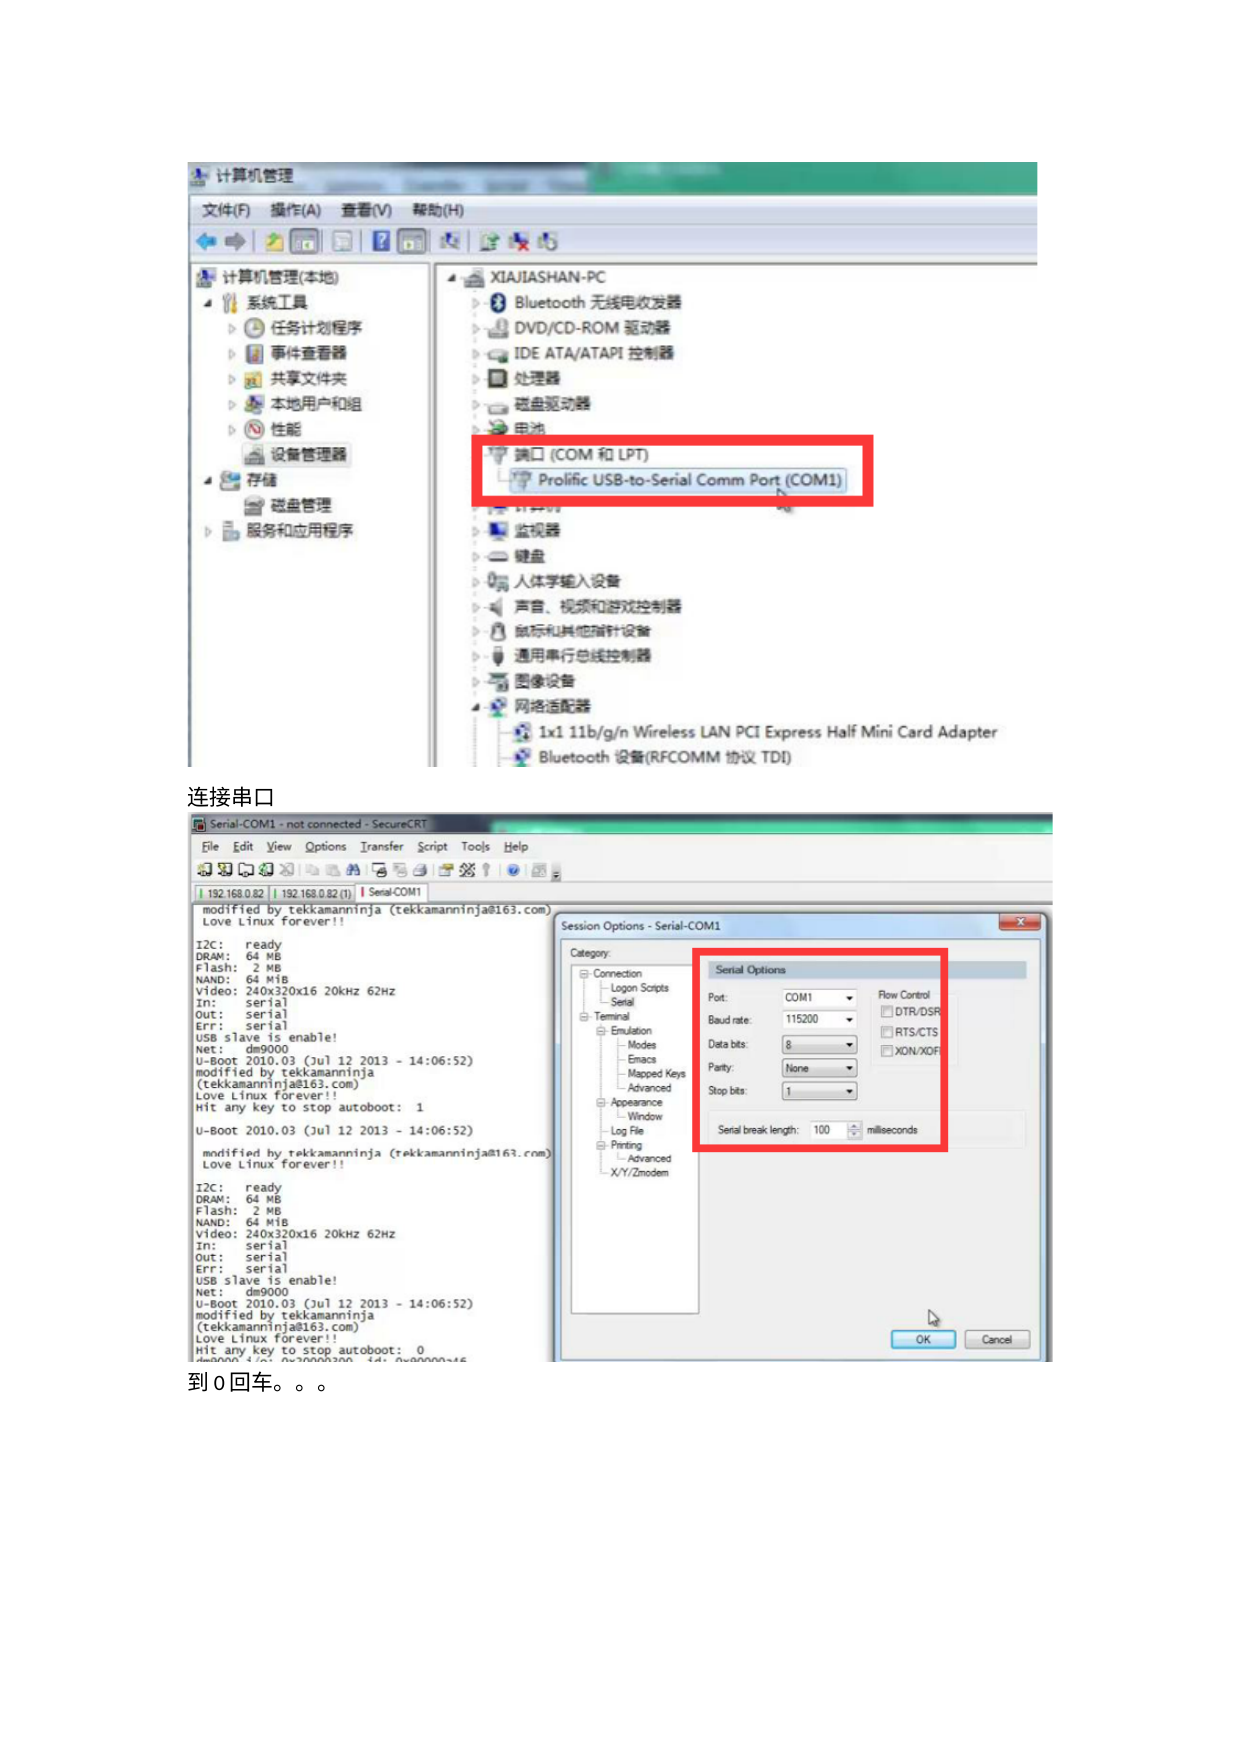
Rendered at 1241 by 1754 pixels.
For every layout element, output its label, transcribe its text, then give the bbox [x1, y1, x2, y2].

picture [187, 162, 1038, 767]
text 连接串口 [187, 779, 1053, 812]
text 到0回车。。。 [187, 1364, 1053, 1397]
picture [187, 812, 1053, 1362]
